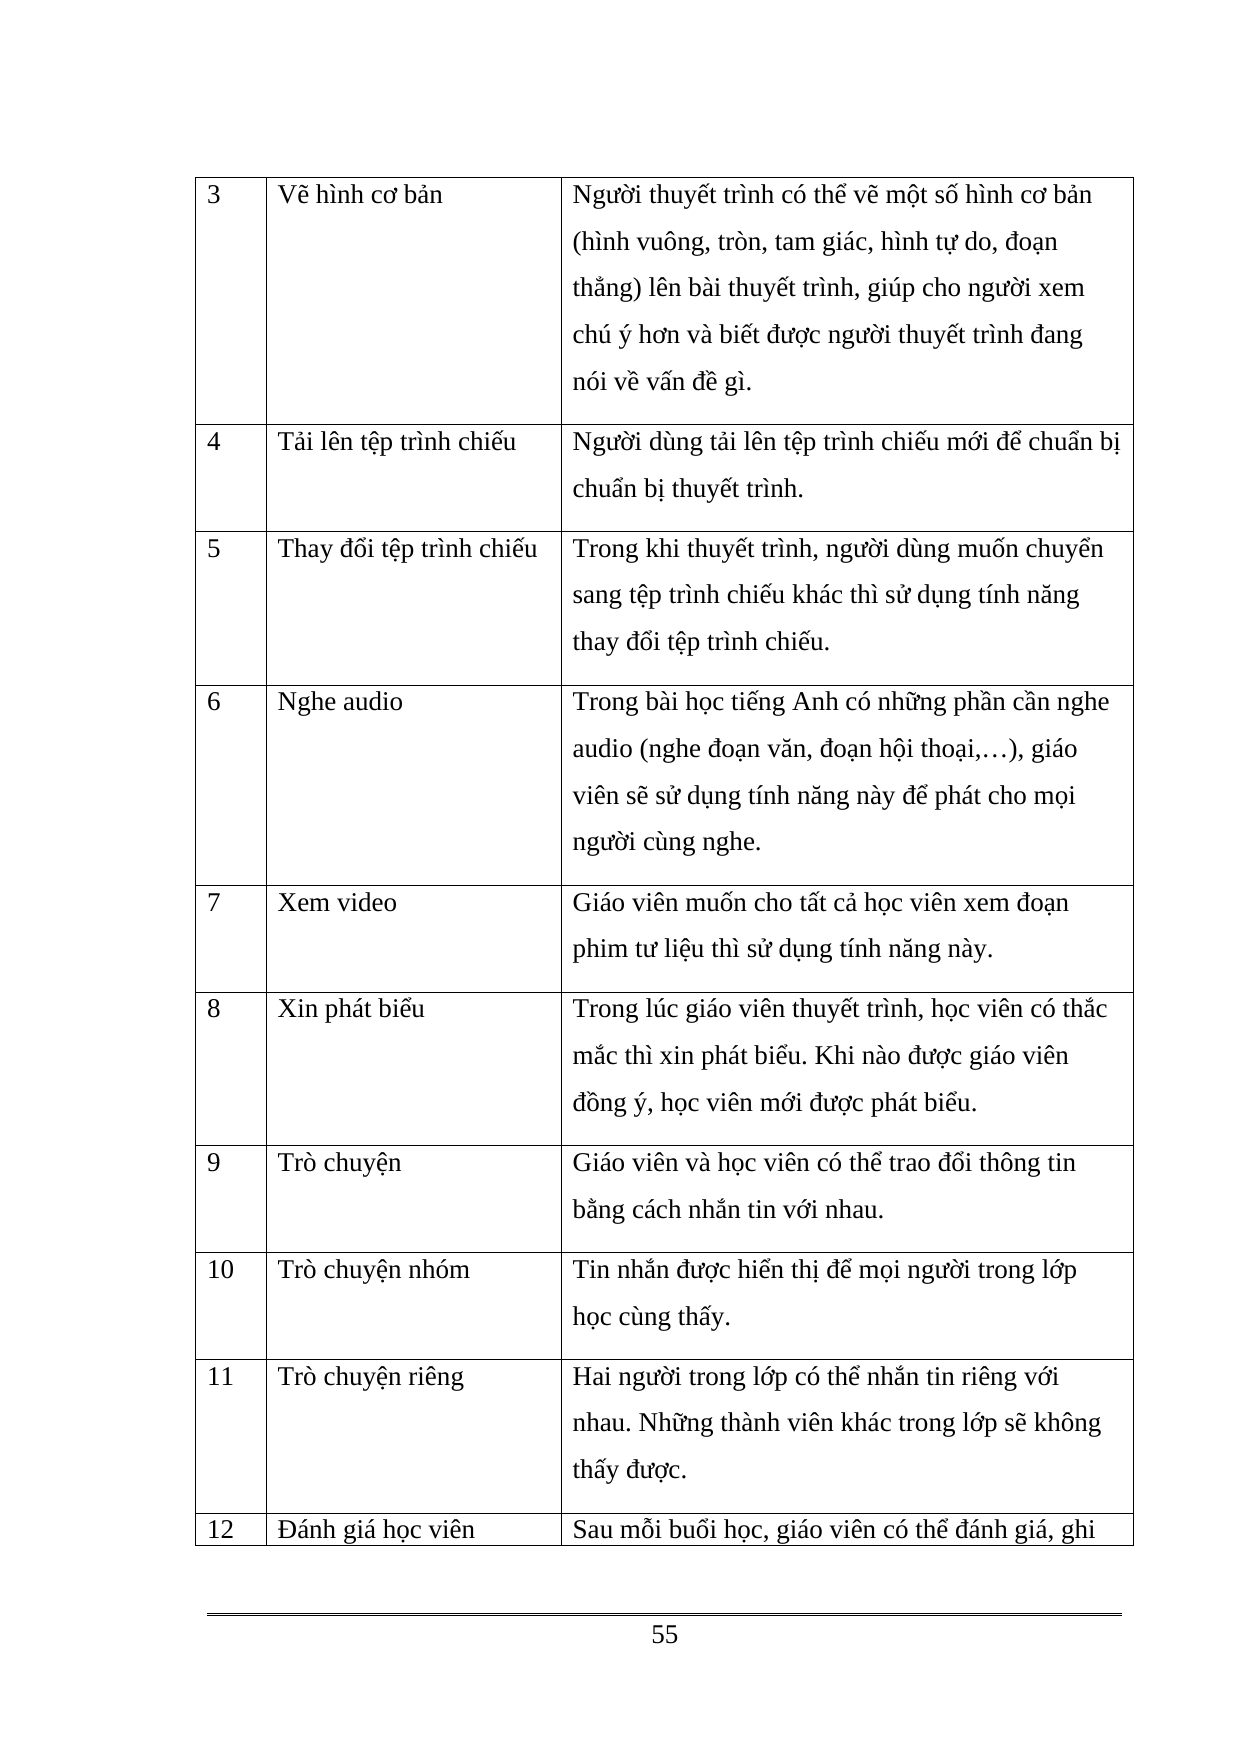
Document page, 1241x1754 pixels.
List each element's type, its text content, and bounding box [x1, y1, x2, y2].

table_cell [562, 1514, 1133, 1544]
table_cell Trò chuyện [267, 1146, 561, 1252]
table_cell Người thuyết trình có thể vẽ một số hình cơ bản (hình vuông, tròn, tam giác, hình tự do, đoạn thẳng) lên bài thuyết trình, giúp cho người xem chú ý hơn và biết được người thuyết trình đang nói về vấn đề gì. [562, 178, 1133, 424]
table_cell Trò chuyện riêng [267, 1360, 561, 1512]
table_cell Trong lúc giáo viên thuyết trình, học viên có thắc mắc thì xin phát biểu. Khi nào được giáo viên đồng ý, học viên mới được phát biểu. [562, 993, 1133, 1145]
table_cell Nghe audio [267, 686, 561, 885]
table_cell 6 [196, 686, 266, 885]
table_cell 12 [196, 1514, 266, 1544]
table_cell 11 [196, 1360, 266, 1512]
table_cell 3 [196, 178, 266, 424]
table_cell Trò chuyện nhóm [267, 1253, 561, 1359]
table_cell Trong khi thuyết trình, người dùng muốn chuyển sang tệp trình chiếu khác thì sử dụng tính năng thay đổi tệp trình chiếu. [562, 532, 1133, 684]
table_cell Giáo viên và học viên có thể trao đổi thông tin bằng cách nhắn tin với nhau. [562, 1146, 1133, 1252]
table_cell Đánh giá học viên [267, 1514, 561, 1544]
table_cell Vẽ hình cơ bản [267, 178, 561, 424]
table_cell 4 [196, 425, 266, 531]
table_cell 8 [196, 993, 266, 1145]
table_cell Giáo viên muốn cho tất cả học viên xem đoạn phim tư liệu thì sử dụng tính năng này. [562, 886, 1133, 992]
table_cell Thay đổi tệp trình chiếu [267, 532, 561, 684]
table_cell Xem video [267, 886, 561, 992]
table_cell 10 [196, 1253, 266, 1359]
table_cell Người dùng tải lên tệp trình chiếu mới để chuẩn bị chuẩn bị thuyết trình. [562, 425, 1133, 531]
table_cell Xin phát biểu [267, 993, 561, 1145]
table_cell 9 [196, 1146, 266, 1252]
table_cell 7 [196, 886, 266, 992]
table_cell Tải lên tệp trình chiếu [267, 425, 561, 531]
table_cell Tin nhắn được hiển thị để mọi người trong lớp học cùng thấy. [562, 1253, 1133, 1359]
table_cell Hai người trong lớp có thể nhắn tin riêng với nhau. Những thành viên khác trong lớp sẽ không thấy được. [562, 1360, 1133, 1512]
table_cell 5 [196, 532, 266, 684]
table_cell Trong bài học tiếng Anh có những phần cần nghe audio (nghe đoạn văn, đoạn hội thoại,…), giáo viên sẽ sử dụng tính năng này để phát cho mọi người cùng nghe. [562, 686, 1133, 885]
